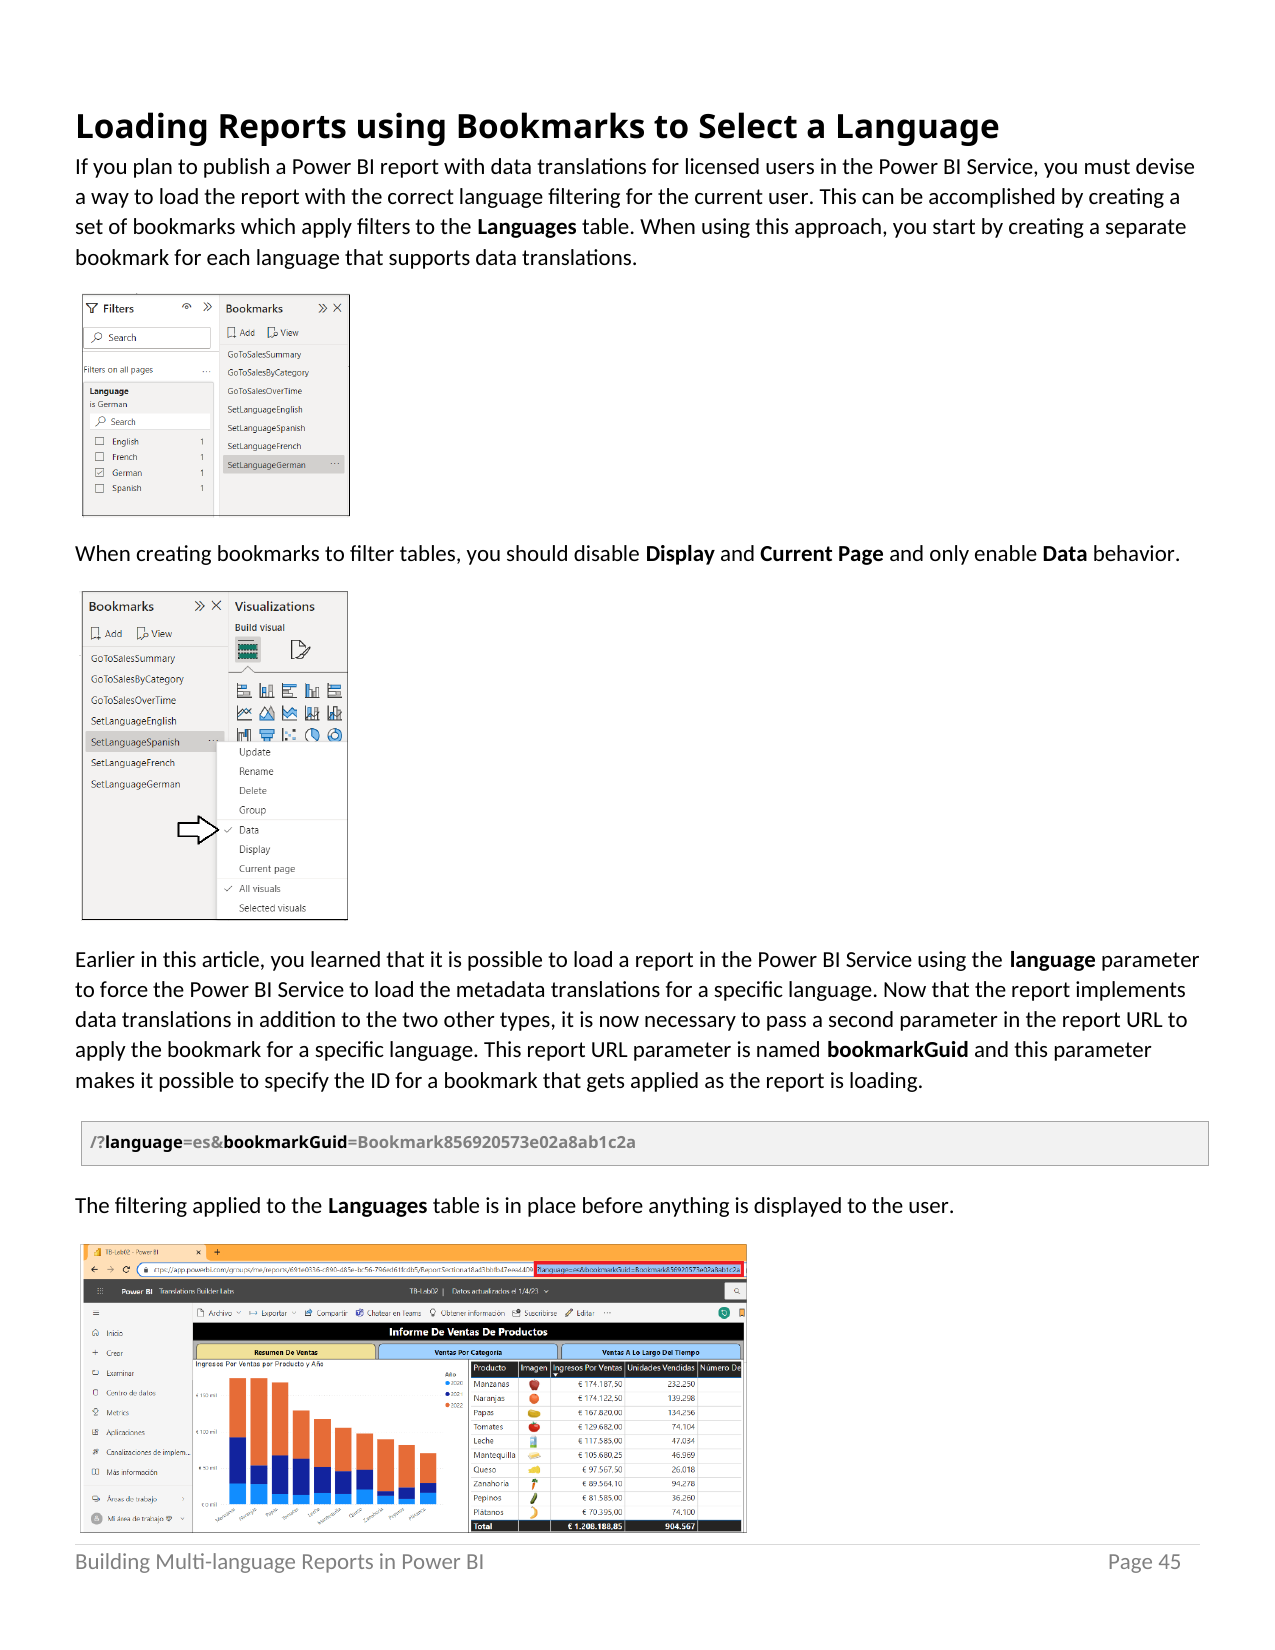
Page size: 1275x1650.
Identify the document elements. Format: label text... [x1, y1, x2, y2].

picture [75, 1237, 752, 1535]
list /?language=es&bookmarkGuid=Bookmark856920573e02a8ab1c2a [82, 1122, 1208, 1165]
text When creating bookmarks to filter tables, you should disable Display and Current Page and only enable Data behavior. [75, 539, 1200, 567]
picture [75, 586, 351, 926]
subtitle Loading Reports using Bookmarks to Select a Language [75, 103, 1200, 148]
text Earlier in this article, you learned that it is possible to load a report in the Power BI Service using the language parameter to force the Power BI Service to load the metadata translations for a specific language. Now that the report implements data translations in addition to the two other types, it is now necessary to pass a second parameter in the report URL to apply the bookmark for a specific language. This report URL parameter is named bookmarkGuid and this parameter makes it possible to specify the ID for a bookmark that gets applied as the report is loading. [75, 945, 1200, 1094]
text If you plan to publish a Power BI report with data translations for licensed users in the Power BI Service, you must devise a way to load the report with the correct language filtering for the current user. This can be accomplished by creating a set of bookmarks which apply filters to the Languages table. When using this approach, you start by creating a separate bookmark for each language that supports data translations. [75, 152, 1200, 271]
picture [75, 289, 354, 521]
text The filtering applied to the Languages table is in place before anything is displayed to the user. [75, 1191, 1200, 1219]
